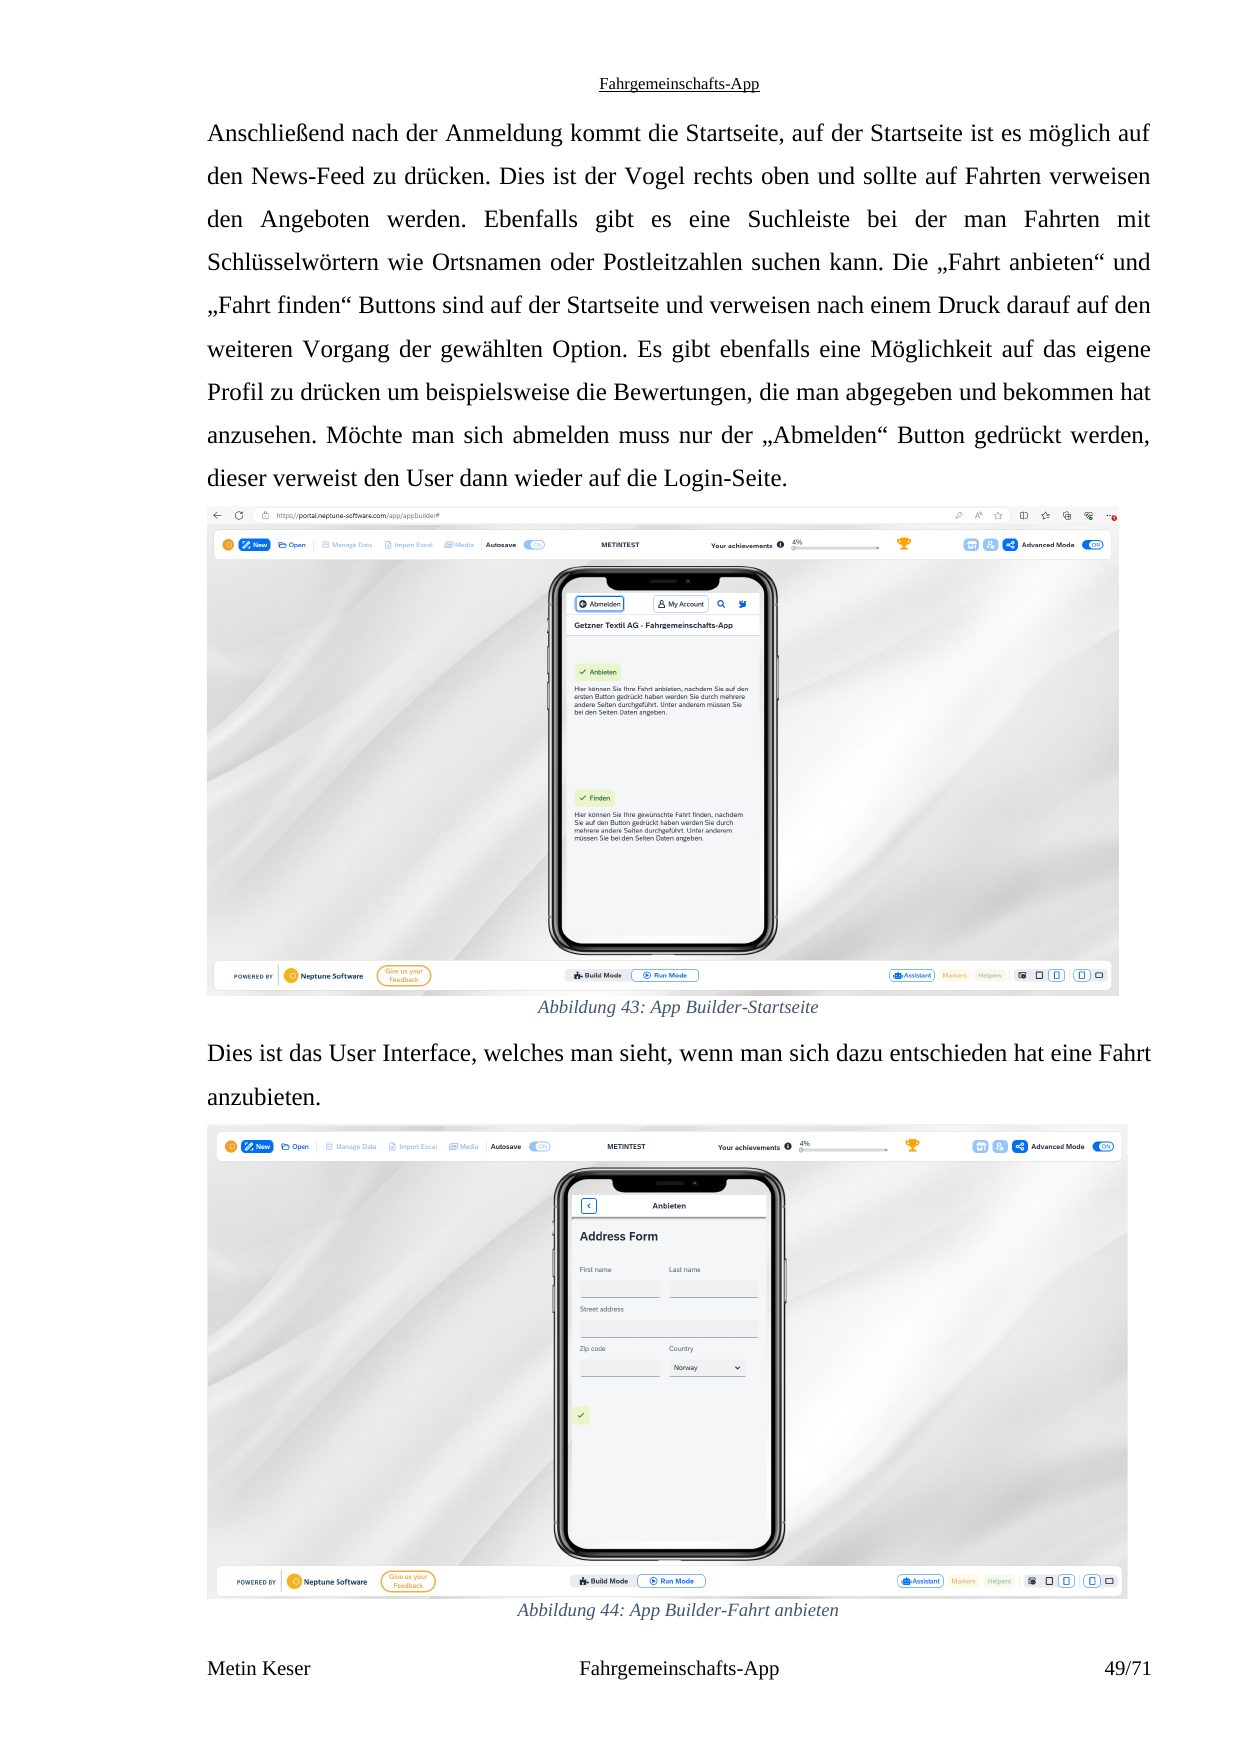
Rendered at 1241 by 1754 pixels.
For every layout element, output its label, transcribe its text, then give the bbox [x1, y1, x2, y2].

text Abbildung 43: App Builder-Startseite [207, 996, 1152, 1018]
text Abbildung 44: App Builder-Fahrt anbieten [207, 1599, 1152, 1621]
text Anschließend nach der Anmeldung kommt die Startseite, auf der Startseite ist es möglich auf den News-Feed zu drücken. Dies ist der Vogel rechts oben und sollte auf Fahrten verweisen den Angeboten werden. Ebenfalls gibt es eine Suchleiste bei der man Fahrten mit Schlüsselwörtern wie Ortsnamen oder Postleitzahlen suchen kann. Die „Fahrt anbieten“ und „Fahrt finden“ Buttons sind auf der Startseite und verweisen nach einem Druck darauf auf den weiteren Vorgang der gewählten Option. Es gibt ebenfalls eine Möglichkeit auf das eigene Profil zu drücken um beispielsweise die Bewertungen, die man abgegeben und bekommen hat anzusehen. Möchte man sich abmelden muss nur der „Abmelden“ Button gedrückt werden, dieser verweist den User dann wieder auf die Login-Seite. [207, 118, 1152, 492]
picture [206, 506, 1119, 996]
text Dies ist das User Interface, welches man sieht, wenn man sich dazu entschieden hat eine Fahrt anzubieten. [207, 1038, 1152, 1110]
picture [206, 1124, 1128, 1599]
